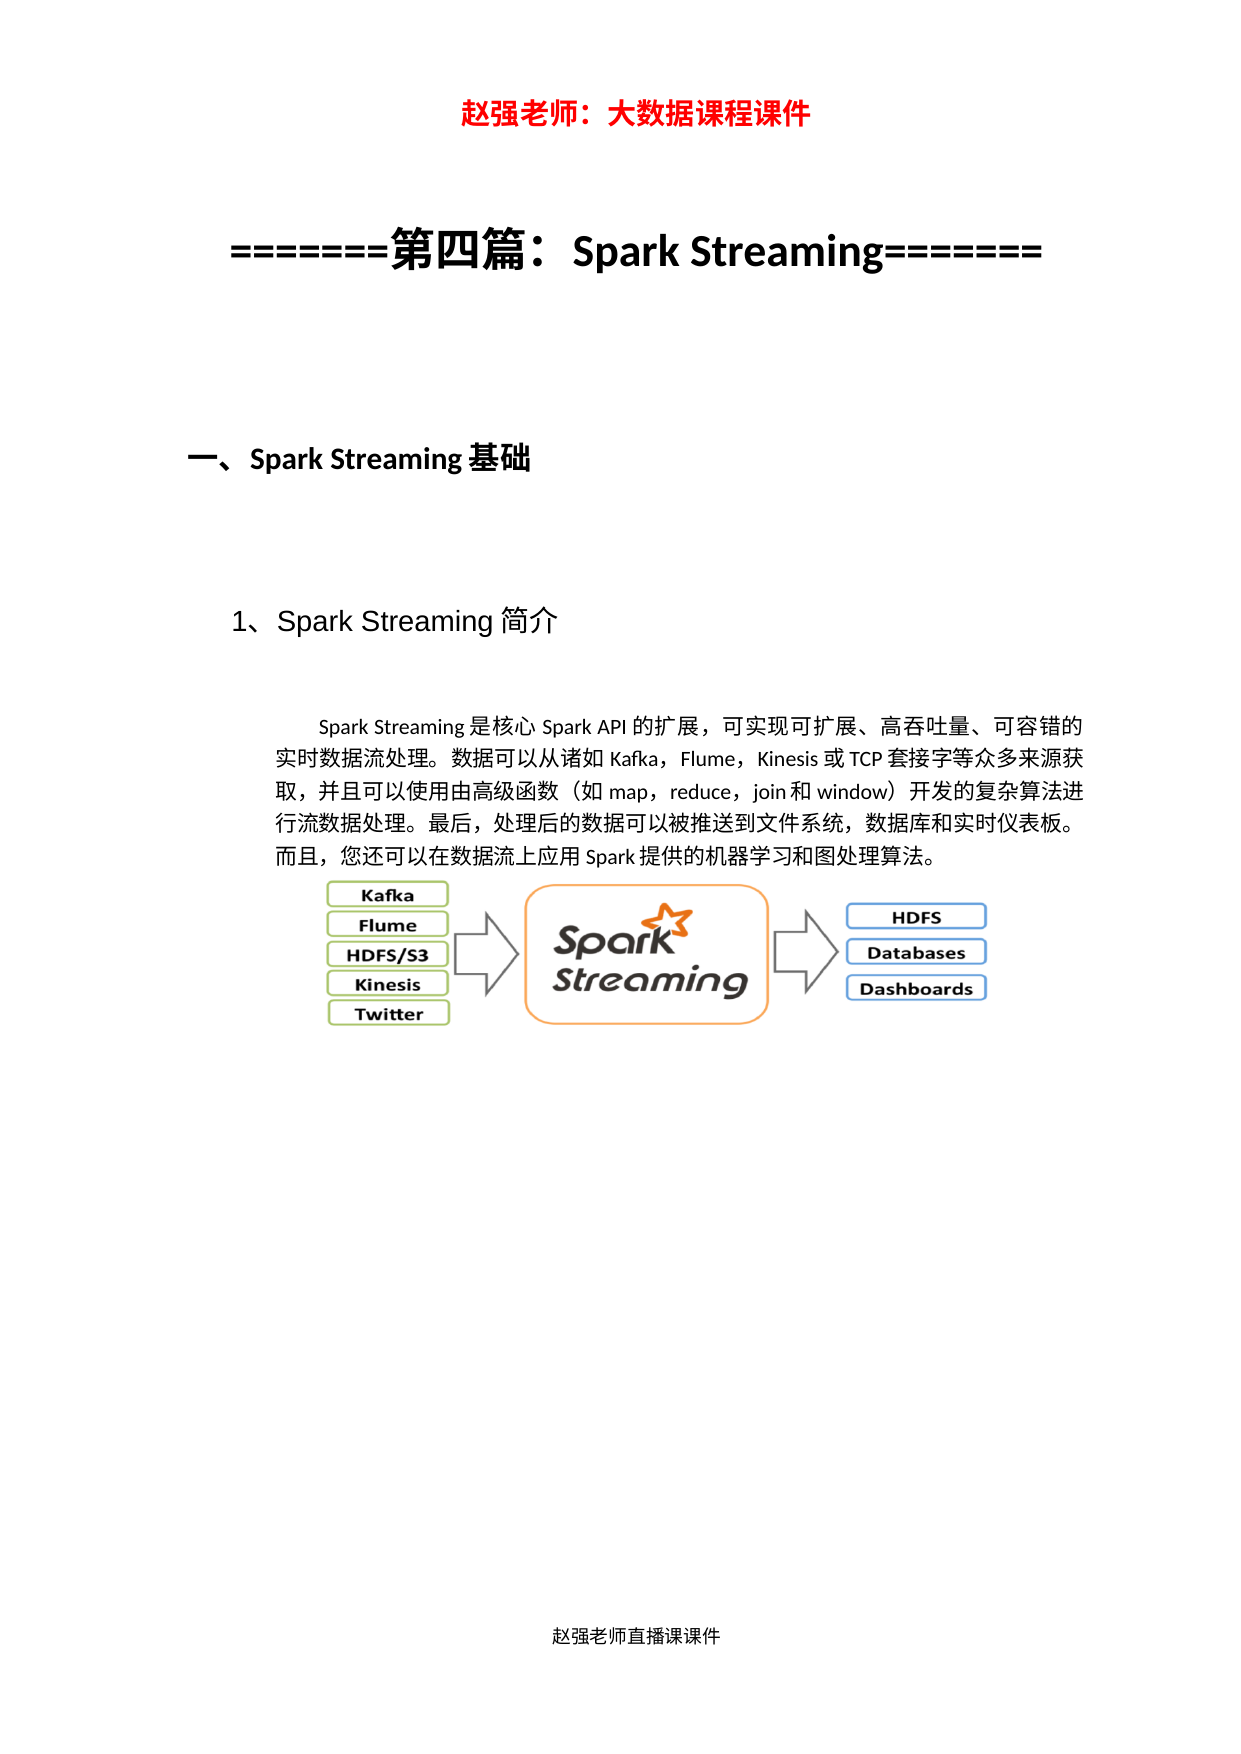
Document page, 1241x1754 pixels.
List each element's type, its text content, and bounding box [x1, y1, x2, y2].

subtitle 1、Spark Streaming简介 [187, 586, 1085, 651]
picture [318, 870, 998, 1030]
text Spark Streaming是核心Spark API的扩展，可实现可扩展、高吞吐量、可容错的实时数据流处理。数据可以从诸如Kafka，Flume，Kinesis或TCP套接字等众多来源获取，并且可以使用由高级函数（如map，reduce，join和window）开发的复杂算法进行流数据处理。最后，处理后的数据可以被推送到文件系统，数据库和实时仪表板。而且，您还可以在数据流上应用Spark提供的机器学习和图处理算法。 [275, 708, 1085, 871]
subtitle 一、Spark Streaming基础 [187, 423, 1085, 488]
subtitle =======第四篇：Spark Streaming======= [187, 197, 1085, 295]
